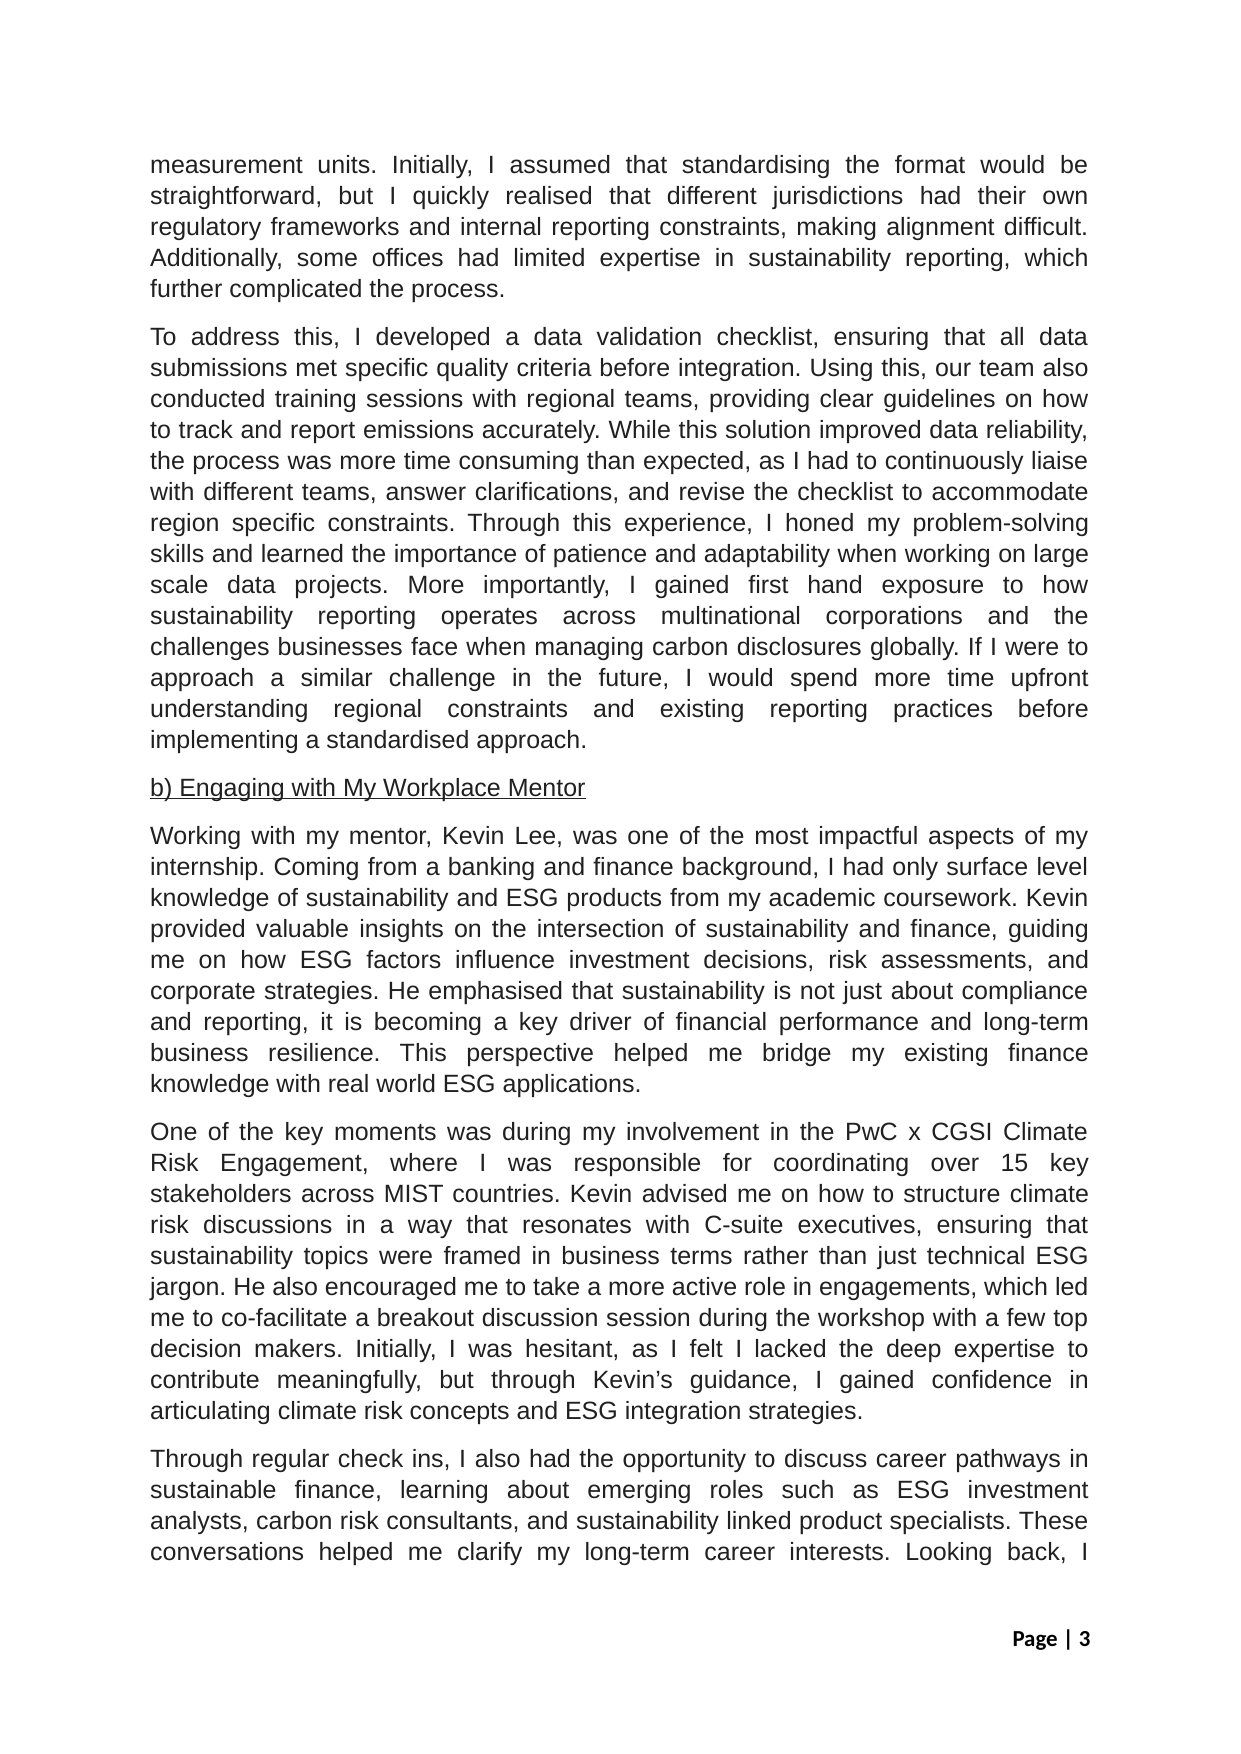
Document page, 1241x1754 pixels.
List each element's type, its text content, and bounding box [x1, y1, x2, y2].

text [150, 150, 1090, 303]
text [150, 1444, 1090, 1566]
text b) Engaging with My Workplace Mentor [150, 773, 1090, 802]
text One of the key moments was during my involvement in the PwC x CGSI Climate Risk Engagement, where I was responsible for coordinating over 15 key stakeholders across MIST countries. Kevin advised me on how to structure climate risk discussions in a way that resonates with C-suite executives, ensuring that sustainability topics were framed in business terms rather than just technical ESG jargon. He also encouraged me to take a more active role in engagements, which led me to co-facilitate a breakout discussion session during the workshop with a few top decision makers. Initially, I was hesitant, as I felt I lacked the deep expertise to contribute meaningfully, but through Kevin’s guidance, I gained confidence in articulating climate risk concepts and ESG integration strategies. [150, 1117, 1090, 1425]
text Working with my mentor, Kevin Lee, was one of the most impactful aspects of my internship. Coming from a banking and finance background, I had only surface level knowledge of sustainability and ESG products from my academic coursework. Kevin provided valuable insights on the intersection of sustainability and finance, guiding me on how ESG factors influence investment decisions, risk assessments, and corporate strategies. He emphasised that sustainability is not just about compliance and reporting, it is becoming a key driver of financial performance and long-term business resilience. This perspective helped me bridge my existing finance knowledge with real world ESG applications. [150, 821, 1090, 1098]
text To address this, I developed a data validation checklist, ensuring that all data submissions met specific quality criteria before integration. Using this, our team also conducted training sessions with regional teams, providing clear guidelines on how to track and report emissions accurately. While this solution improved data reliability, the process was more time consuming than expected, as I had to continuously liaise with different teams, answer clarifications, and revise the checklist to accommodate region specific constraints. Through this experience, I honed my problem-solving skills and learned the importance of patience and adaptability when working on large scale data projects. More importantly, I gained first hand exposure to how sustainability reporting operates across multinational corporations and the challenges businesses face when managing carbon disclosures globally. If I were to approach a similar challenge in the future, I would spend more time upfront understanding regional constraints and existing reporting practices before implementing a standardised approach. [150, 322, 1090, 754]
